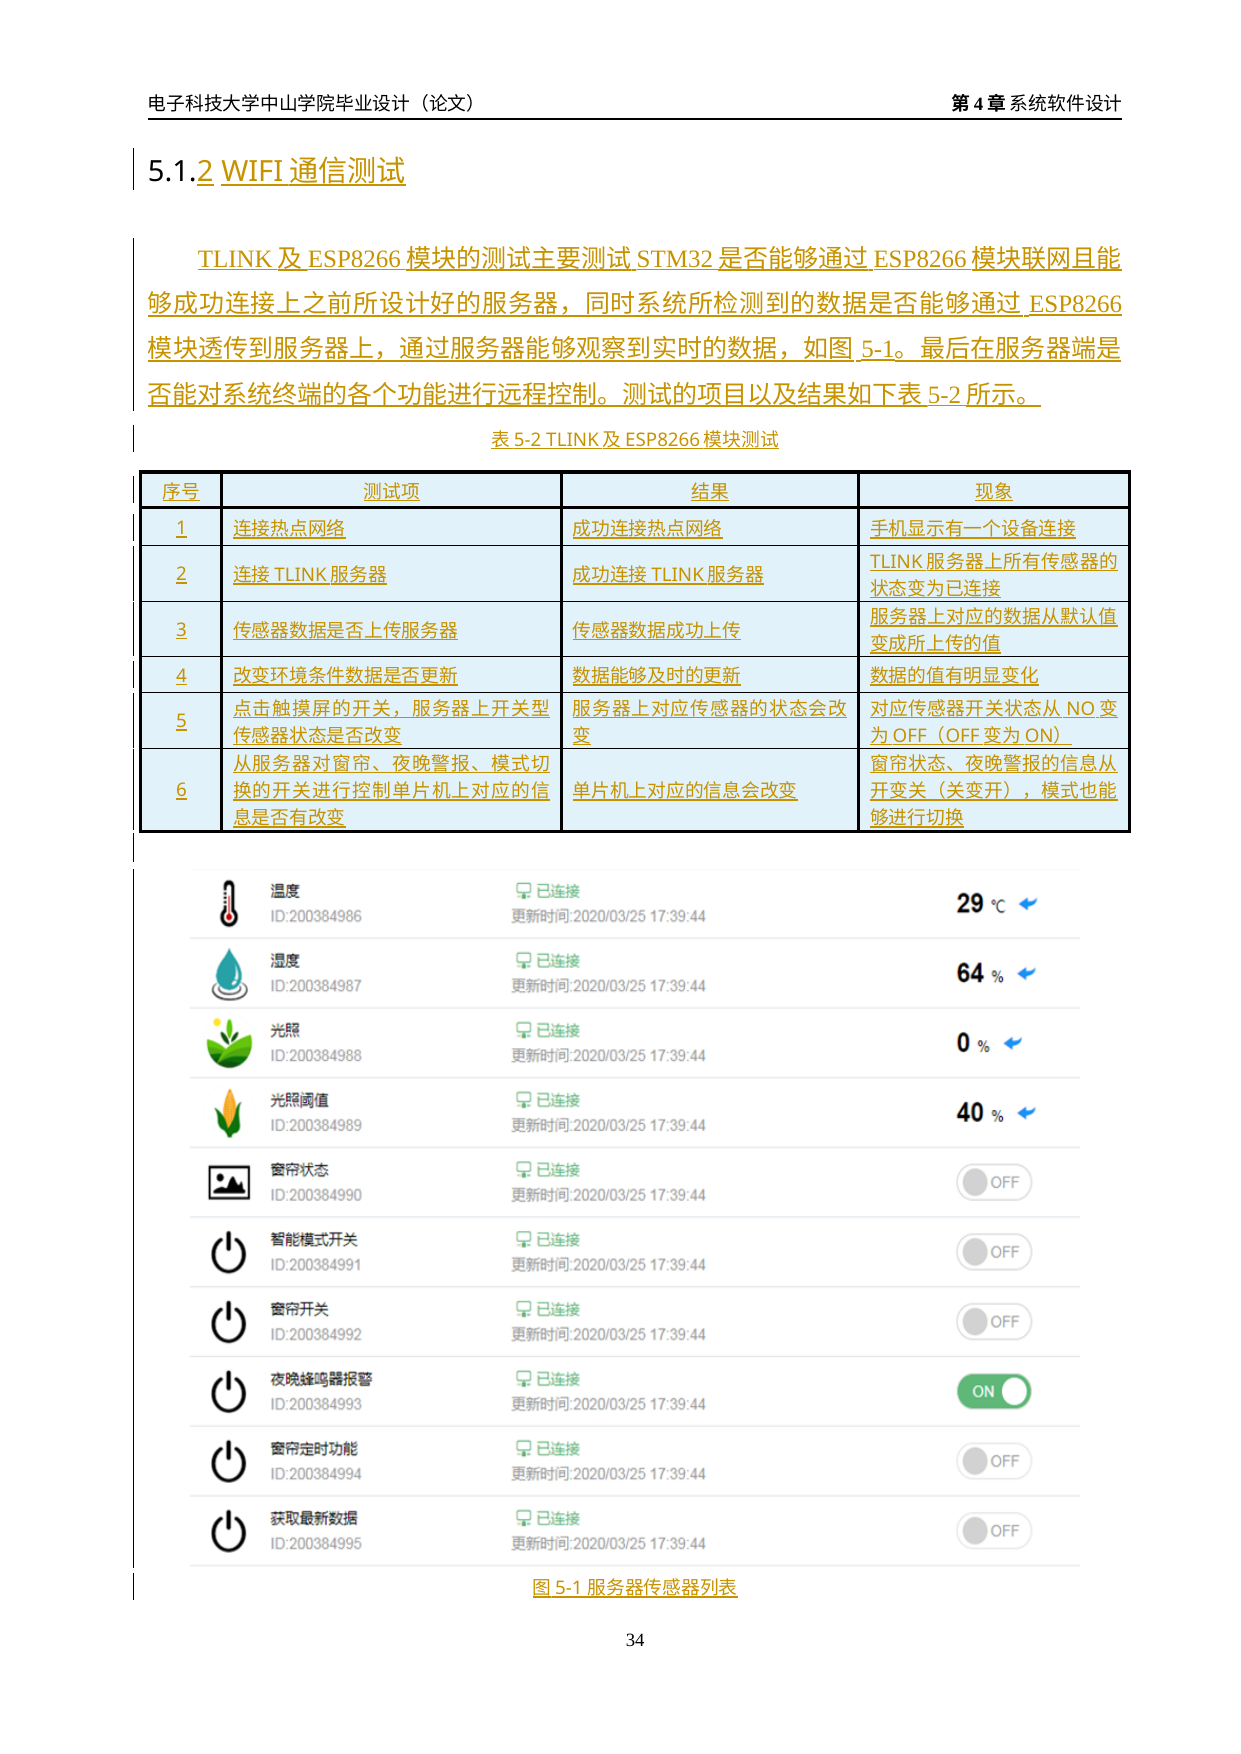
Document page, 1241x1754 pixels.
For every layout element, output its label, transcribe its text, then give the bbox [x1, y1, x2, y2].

text 5.1. [148, 148, 1122, 190]
picture [189, 869, 1080, 1568]
